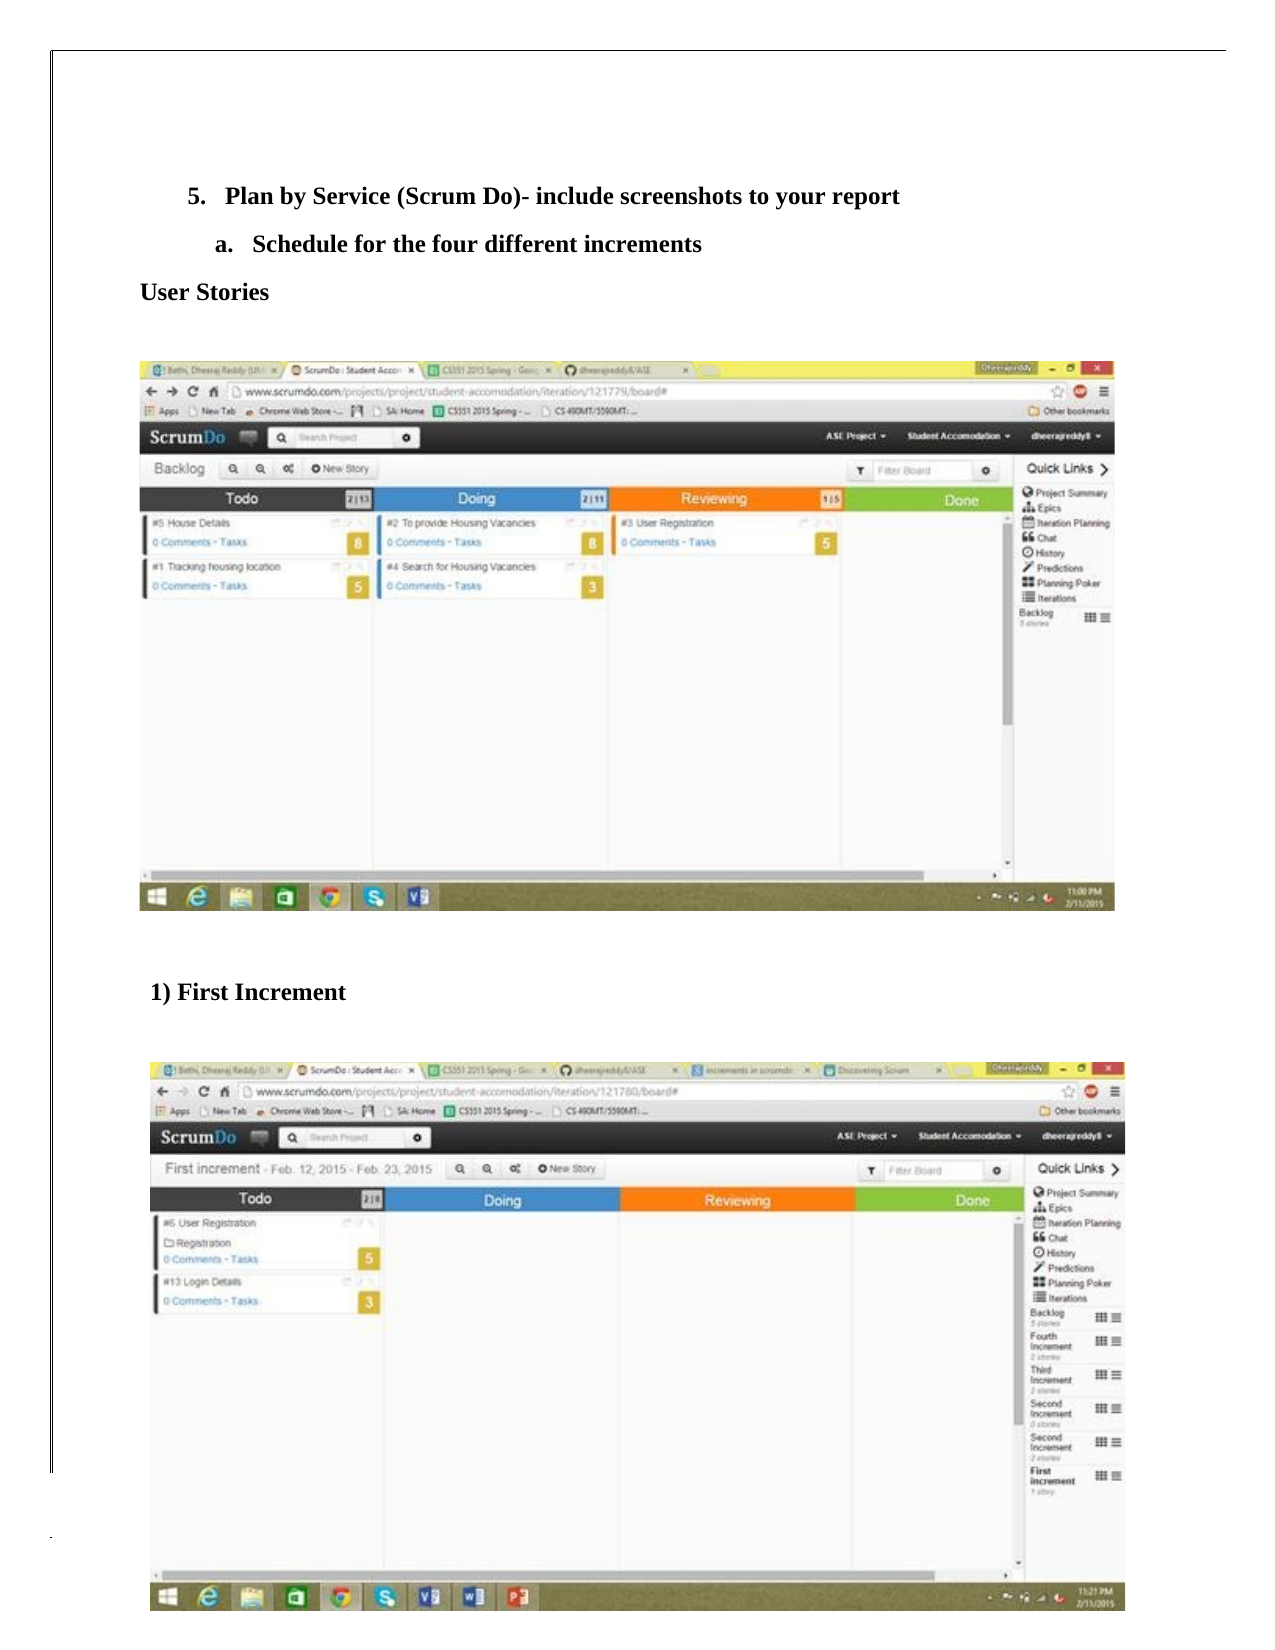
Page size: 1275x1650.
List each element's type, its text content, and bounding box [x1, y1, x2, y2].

text User Stories [139, 277, 1135, 305]
text a. Schedule for the four different increments [139, 229, 1135, 258]
text 1) First Increment [150, 977, 1135, 1006]
text 5. Plan by Service (Scrum Do)- include screenshots to your report [187, 181, 1135, 210]
picture [139, 361, 1115, 911]
picture [150, 1062, 1125, 1611]
